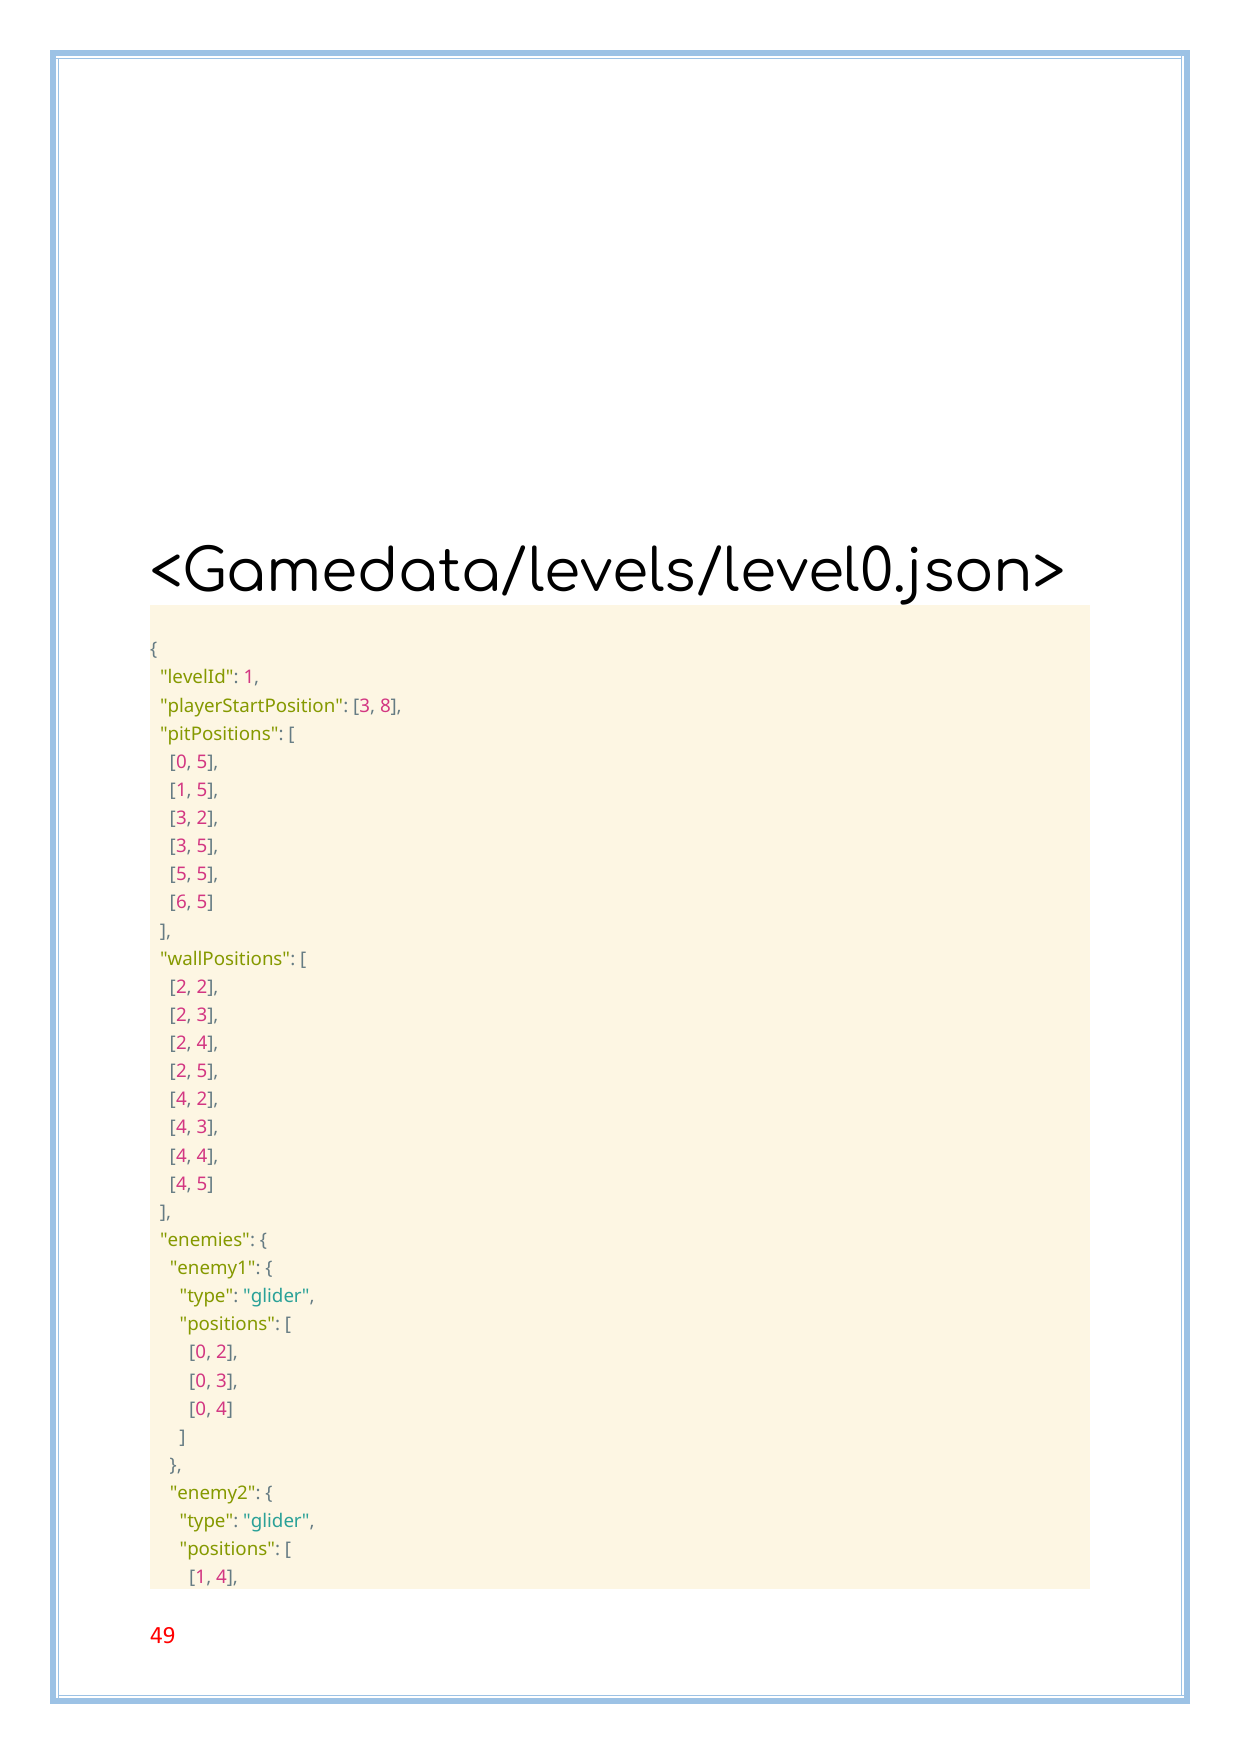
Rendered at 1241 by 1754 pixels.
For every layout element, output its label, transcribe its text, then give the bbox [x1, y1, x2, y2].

text [5, 5], [150, 858, 1090, 886]
text [6, 5] [150, 886, 1090, 914]
text "enemies": { [150, 1224, 1090, 1252]
text [4, 3], [150, 1111, 1090, 1139]
text [2, 3], [150, 999, 1090, 1027]
text [0, 4] [150, 1392, 1090, 1421]
text [4, 2], [150, 1083, 1090, 1111]
text [4, 5] [150, 1167, 1090, 1196]
text }, [150, 1449, 1090, 1477]
text "enemy1": { [150, 1252, 1090, 1280]
text "type": "glider", [150, 1280, 1090, 1308]
text ], [150, 1196, 1090, 1224]
text [3, 2], [150, 802, 1090, 830]
text [1, 5], [150, 774, 1090, 802]
text { [150, 633, 1090, 661]
text [2, 5], [150, 1055, 1090, 1083]
text ] [150, 1421, 1090, 1449]
text [0, 2], [150, 1336, 1090, 1364]
text [2, 2], [150, 971, 1090, 999]
text "wallPositions": [ [150, 942, 1090, 971]
text [4, 4], [150, 1139, 1090, 1167]
text <Gamedata/levels/level0.json> [150, 540, 1090, 605]
text "playerStartPosition": [3, 8], [150, 689, 1090, 717]
text [0, 3], [150, 1364, 1090, 1392]
text "pitPositions": [ [150, 717, 1090, 746]
text "levelId": 1, [150, 661, 1090, 689]
text ], [150, 914, 1090, 942]
text [3, 5], [150, 830, 1090, 858]
text "enemy2": { [150, 1477, 1090, 1505]
text "positions": [ [150, 1308, 1090, 1336]
text "type": "glider", [150, 1505, 1090, 1533]
text [0, 5], [150, 746, 1090, 774]
text [2, 4], [150, 1027, 1090, 1055]
text "positions": [ [150, 1533, 1090, 1561]
text [1, 4], [150, 1561, 1090, 1589]
